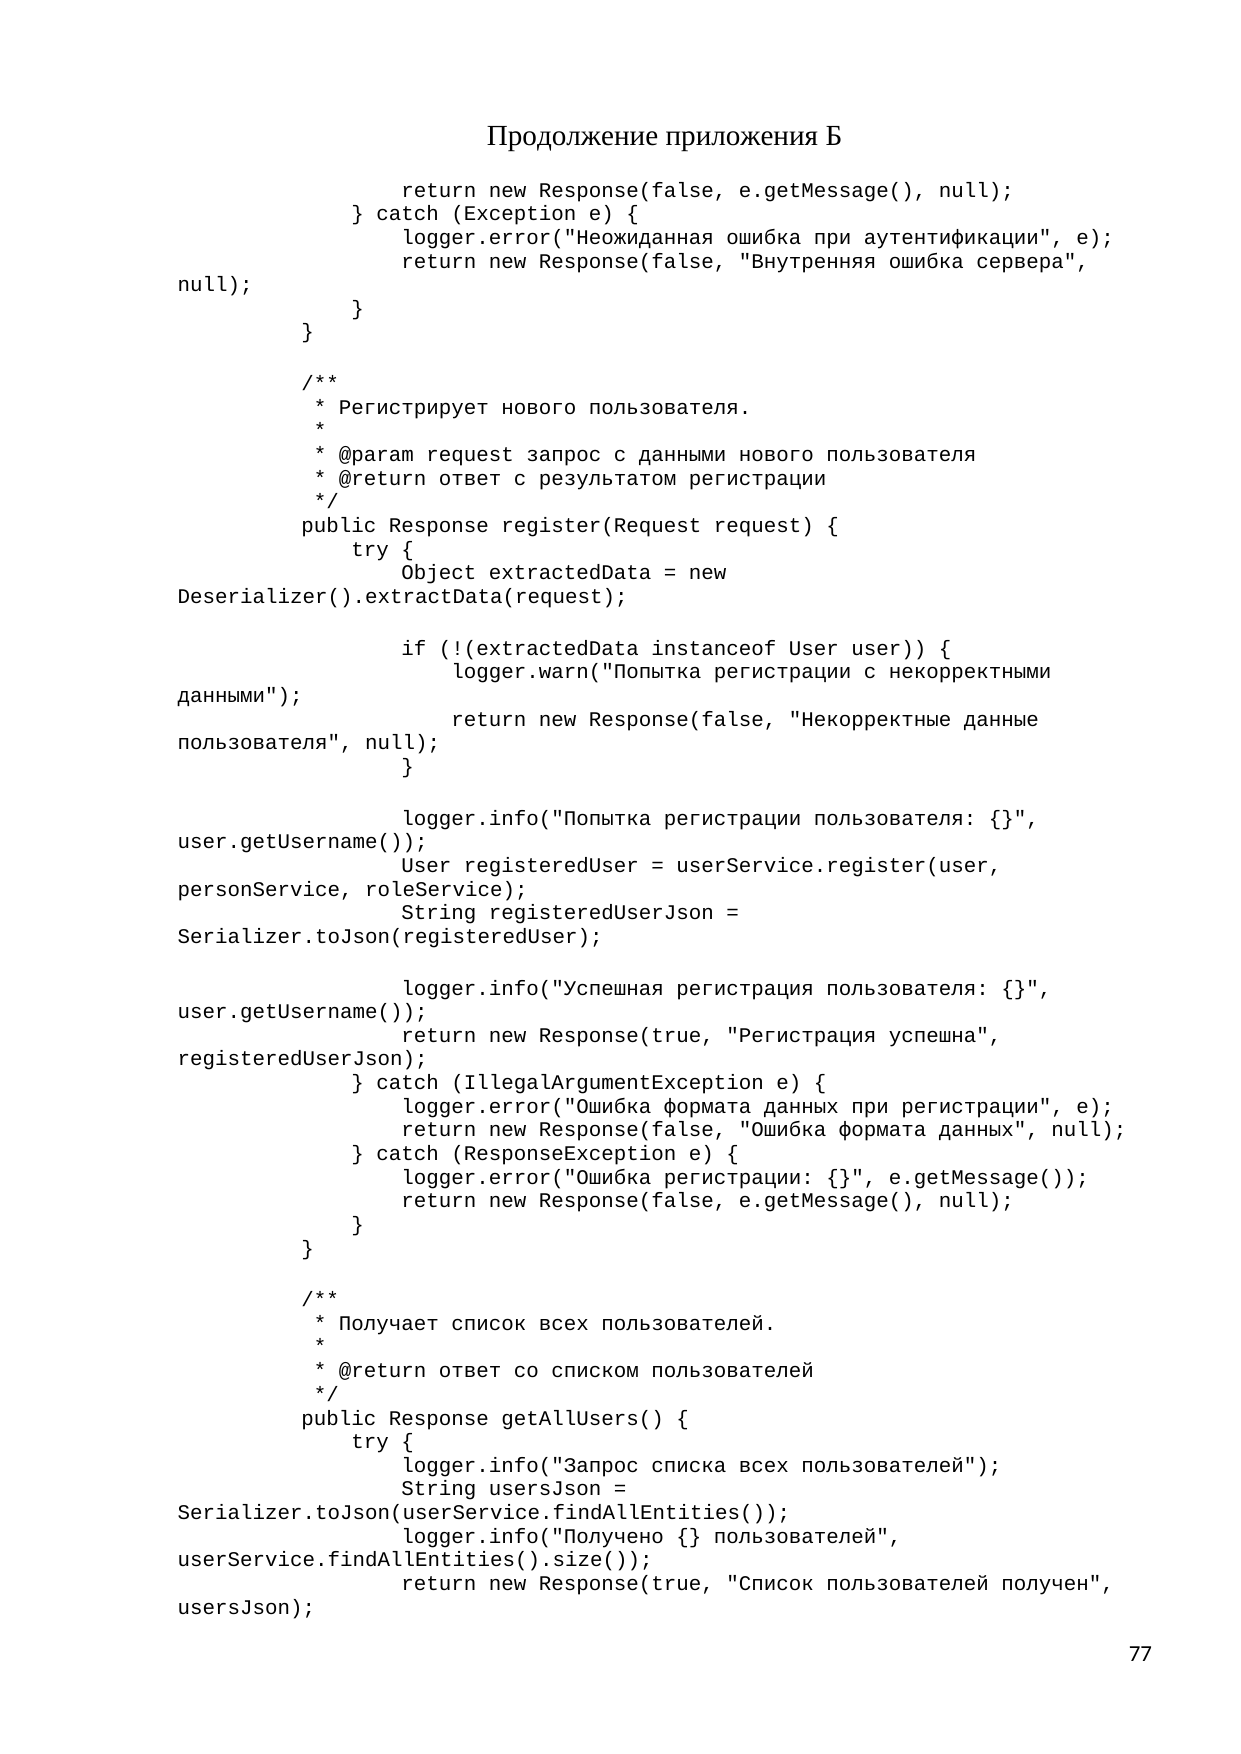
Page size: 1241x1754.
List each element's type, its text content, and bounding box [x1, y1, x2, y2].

text String usersJson = Serializer.toJson(userService.findAllEntities()); [177, 1478, 1152, 1526]
text return new Response(false, e.getMessage(), null); [177, 180, 1152, 203]
text Продолжение приложения Б [177, 118, 1152, 152]
text if (!(extractedData instanceof User user)) { [177, 638, 1152, 661]
text * @param request запрос с данными нового пользователя [177, 444, 1152, 468]
text return new Response(false, "Некорректные данные пользователя", null); [177, 709, 1152, 756]
text public Response getAllUsers() { [177, 1407, 1152, 1431]
text } catch (Exception e) { [177, 203, 1152, 227]
text logger.error("Ошибка формата данных при регистрации", e); [177, 1096, 1152, 1119]
text } [177, 756, 1152, 779]
text } [177, 298, 1152, 322]
text return new Response(false, "Ошибка формата данных", null); [177, 1119, 1152, 1143]
text } [177, 322, 1152, 345]
text logger.info("Получено {} пользователей", userService.findAllEntities().size()); [177, 1526, 1152, 1573]
text try { [177, 1431, 1152, 1455]
text try { [177, 539, 1152, 562]
text * @return ответ со списком пользователей [177, 1360, 1152, 1384]
text * [177, 1337, 1152, 1360]
text * [177, 421, 1152, 444]
text return new Response(true, "Регистрация успешна", registeredUserJson); [177, 1025, 1152, 1072]
text return new Response(false, e.getMessage(), null); [177, 1190, 1152, 1214]
text User registeredUser = userService.register(user, personService, roleService); [177, 855, 1152, 902]
text logger.info("Попытка регистрации пользователя: {}", user.getUsername()); [177, 808, 1152, 855]
text * @return ответ с результатом регистрации [177, 468, 1152, 491]
text * Получает список всех пользователей. [177, 1313, 1152, 1337]
text Object extractedData = new Deserializer().extractData(request); [177, 562, 1152, 610]
text String registeredUserJson = Serializer.toJson(registeredUser); [177, 902, 1152, 949]
text /** [177, 373, 1152, 397]
text } [177, 1214, 1152, 1238]
text */ [177, 1384, 1152, 1407]
text logger.info("Успешная регистрация пользователя: {}", user.getUsername()); [177, 977, 1152, 1025]
text logger.info("Запрос списка всех пользователей"); [177, 1455, 1152, 1478]
text } [177, 1238, 1152, 1261]
text } catch (IllegalArgumentException e) { [177, 1072, 1152, 1096]
text return new Response(false, "Внутренняя ошибка сервера", null); [177, 251, 1152, 298]
text return new Response(true, "Список пользователей получен", usersJson); [177, 1573, 1152, 1620]
text logger.error("Ошибка регистрации: {}", e.getMessage()); [177, 1167, 1152, 1190]
text */ [177, 491, 1152, 515]
text public Response register(Request request) { [177, 515, 1152, 539]
text logger.warn("Попытка регистрации с некорректными данными"); [177, 661, 1152, 709]
text } catch (ResponseException e) { [177, 1143, 1152, 1167]
text /** [177, 1289, 1152, 1313]
text logger.error("Неожиданная ошибка при аутентификации", e); [177, 227, 1152, 251]
text * Регистрирует нового пользователя. [177, 397, 1152, 421]
